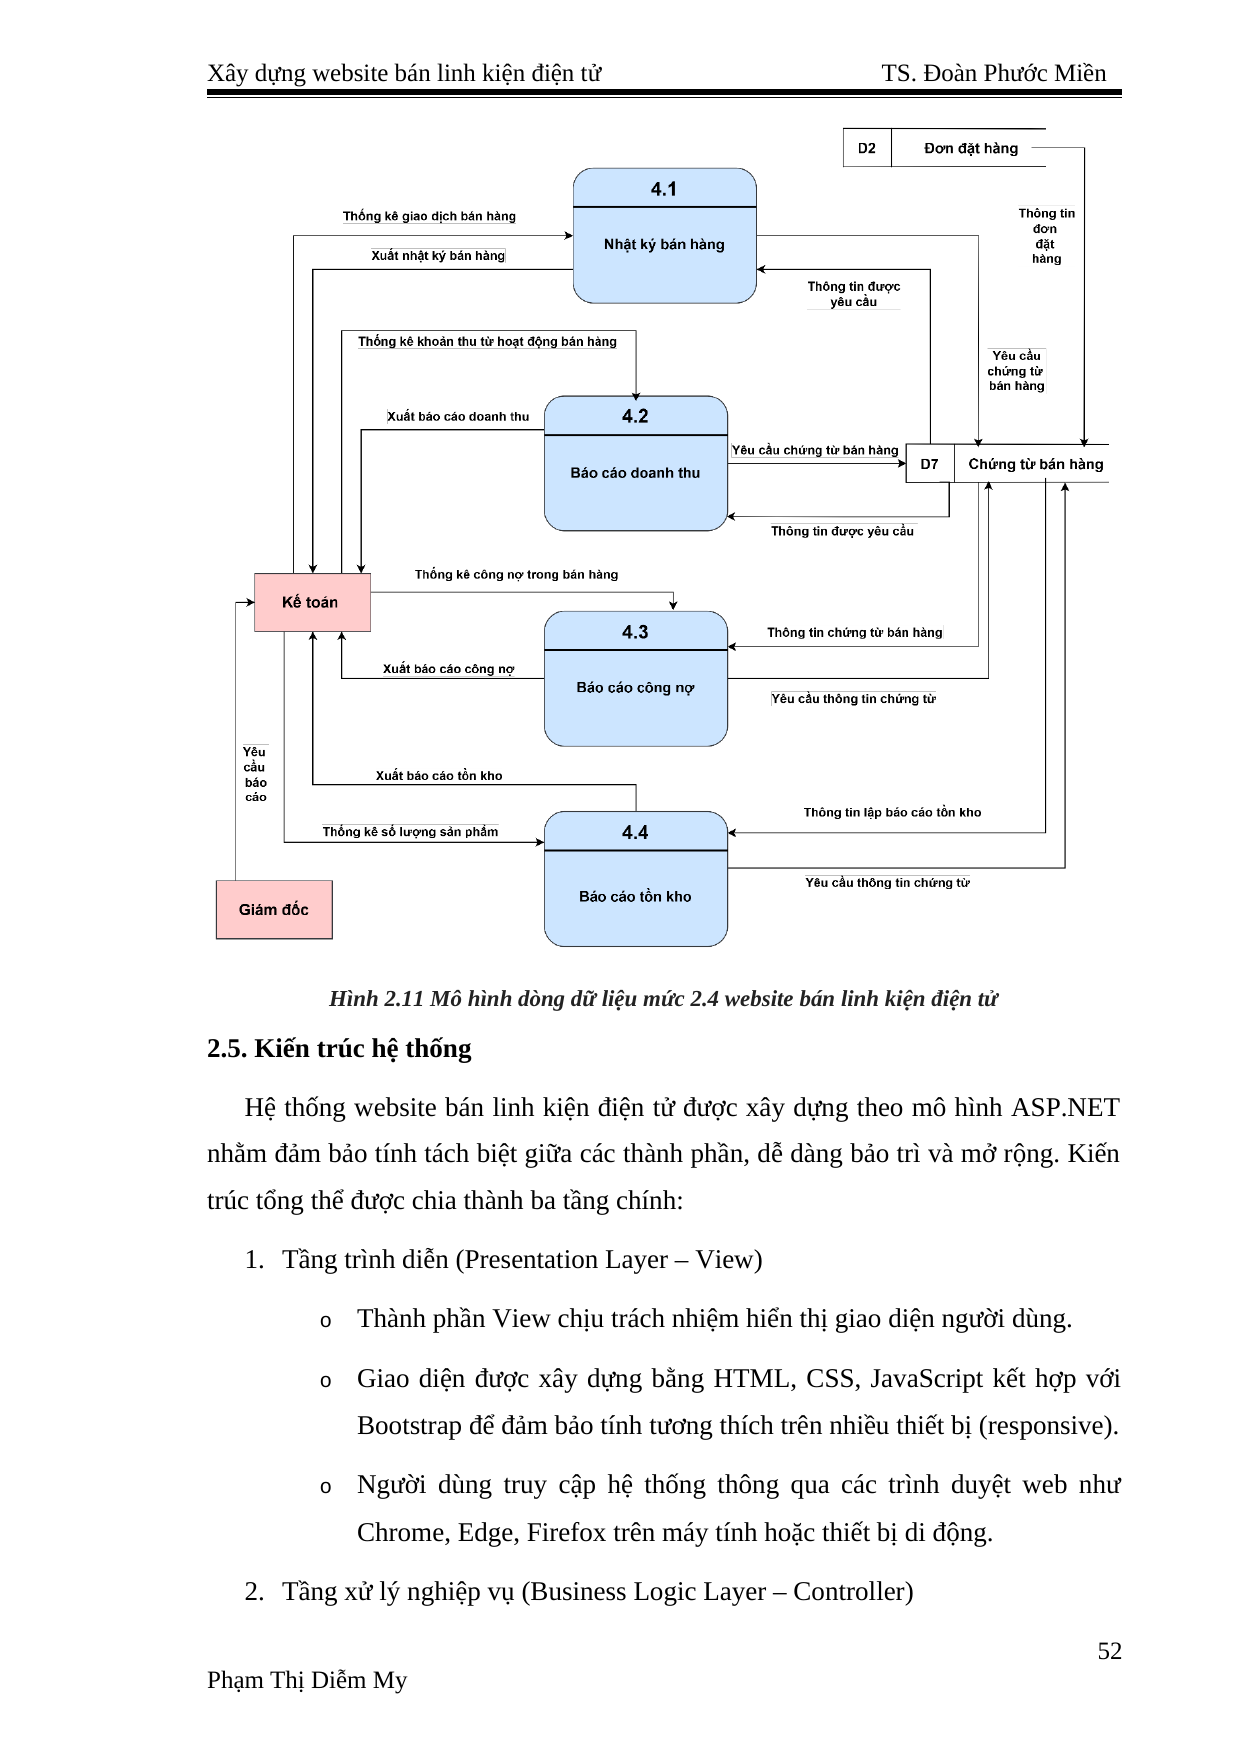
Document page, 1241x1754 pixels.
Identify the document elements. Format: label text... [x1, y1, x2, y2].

list Thành phần View chịu trách nhiệm hiển thị giao diện người dùng. [319, 1303, 1122, 1334]
text Hình 2.11 Mô hình dòng dữ liệu mức 2.4 website bán linh kiện điện tử [207, 984, 1122, 1011]
list Người dùng truy cập hệ thống thông qua các trình duyệt web như Chrome, Edge, Firefox trên máy tính hoặc thiết bị di động. [319, 1469, 1122, 1547]
text Hệ thống website bán linh kiện điện tử được xây dựng theo mô hình ASP.NET nhằm đảm bảo tính tách biệt giữa các thành phần, dễ dàng bảo trì và mở rộng. Kiến trúc tổng thể được chia thành ba tầng chính: [207, 1091, 1122, 1215]
list Tầng xử lý nghiệp vụ (Business Logic Layer – Controller) [244, 1575, 1122, 1606]
list Giao diện được xây dựng bằng HTML, CSS, JavaScript kết hợp với Bootstrap để đảm bảo tính tương thích trên nhiều thiết bị (responsive). [319, 1362, 1122, 1441]
text 2.5. Kiến trúc hệ thống [207, 1032, 1122, 1063]
list Tầng trình diễn (Presentation Layer – View) [244, 1243, 1122, 1274]
picture [206, 118, 1123, 957]
